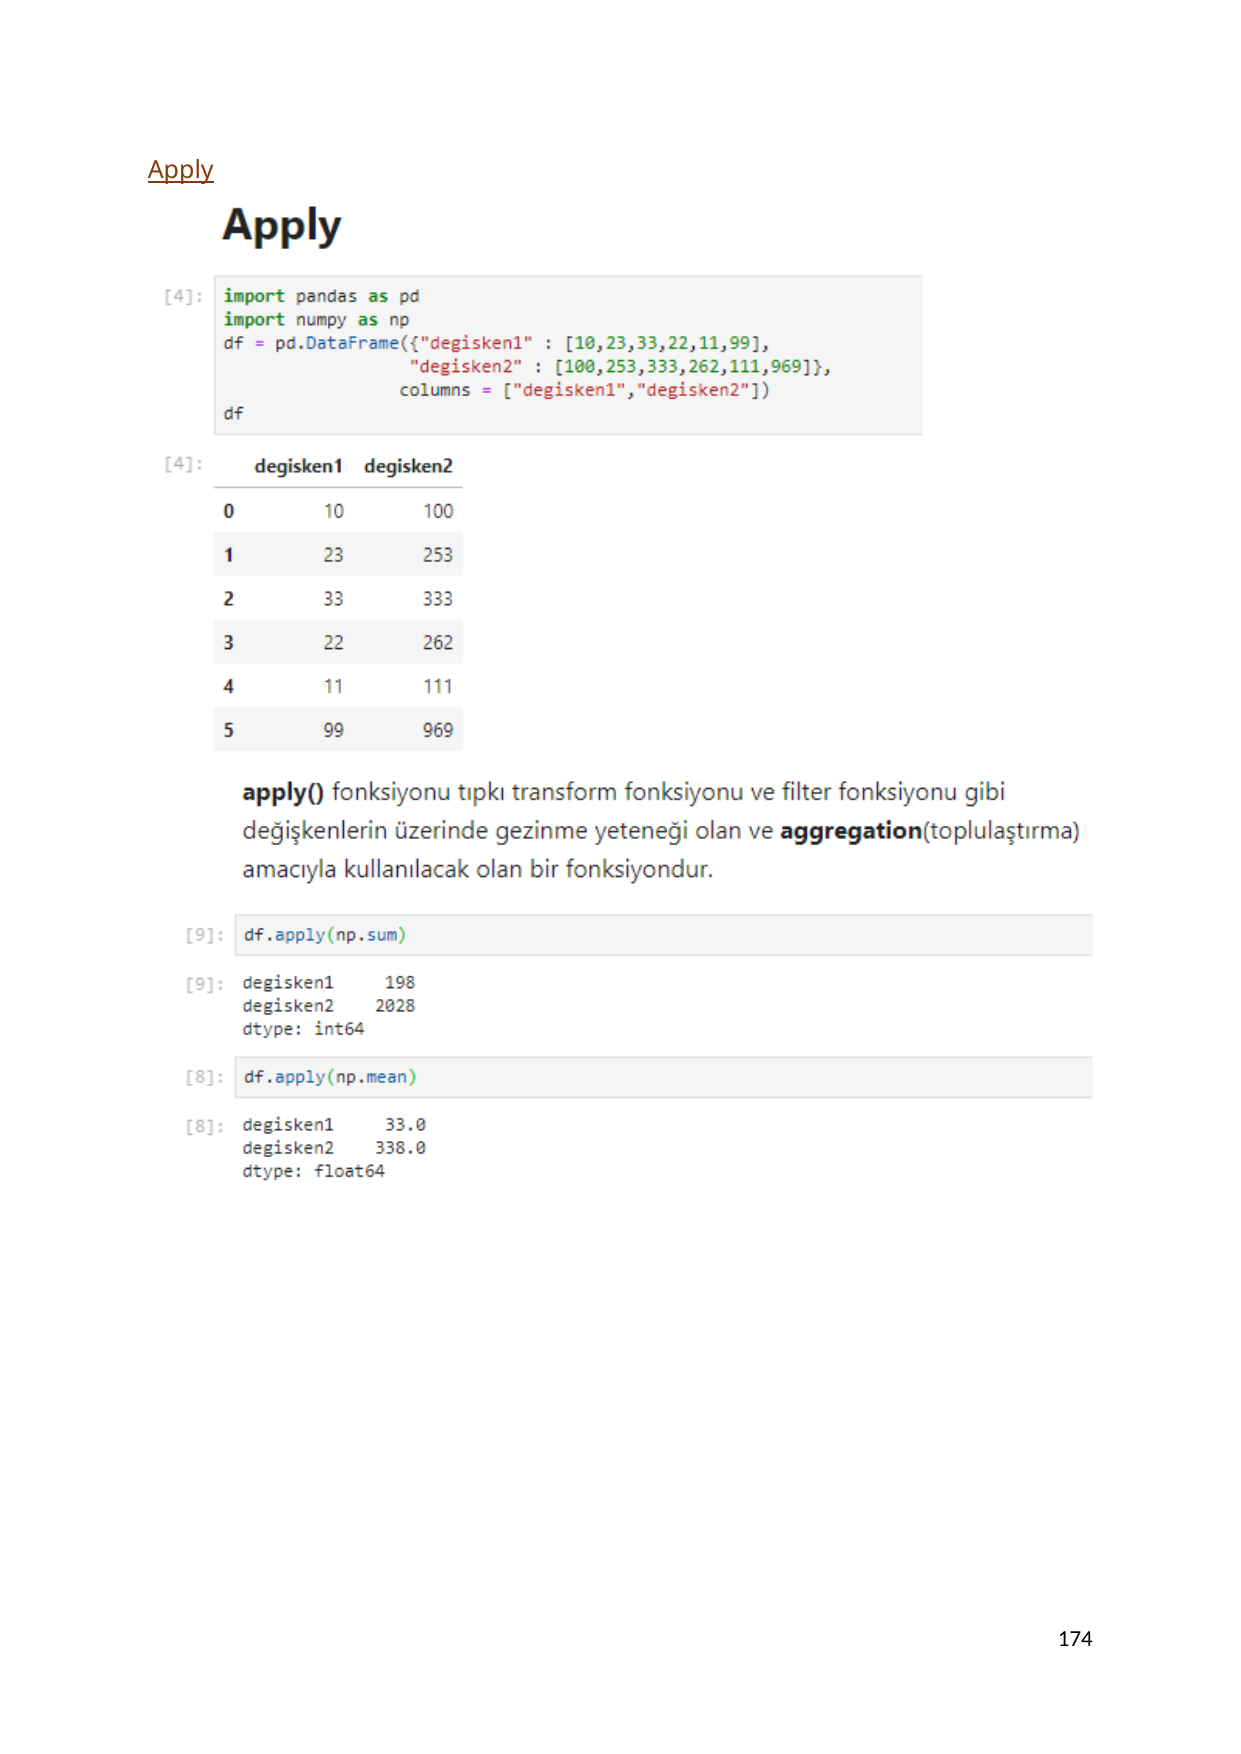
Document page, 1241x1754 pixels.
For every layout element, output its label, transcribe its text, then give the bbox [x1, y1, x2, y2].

picture [147, 188, 923, 756]
picture [147, 758, 1093, 1188]
subtitle Apply [148, 152, 1092, 186]
